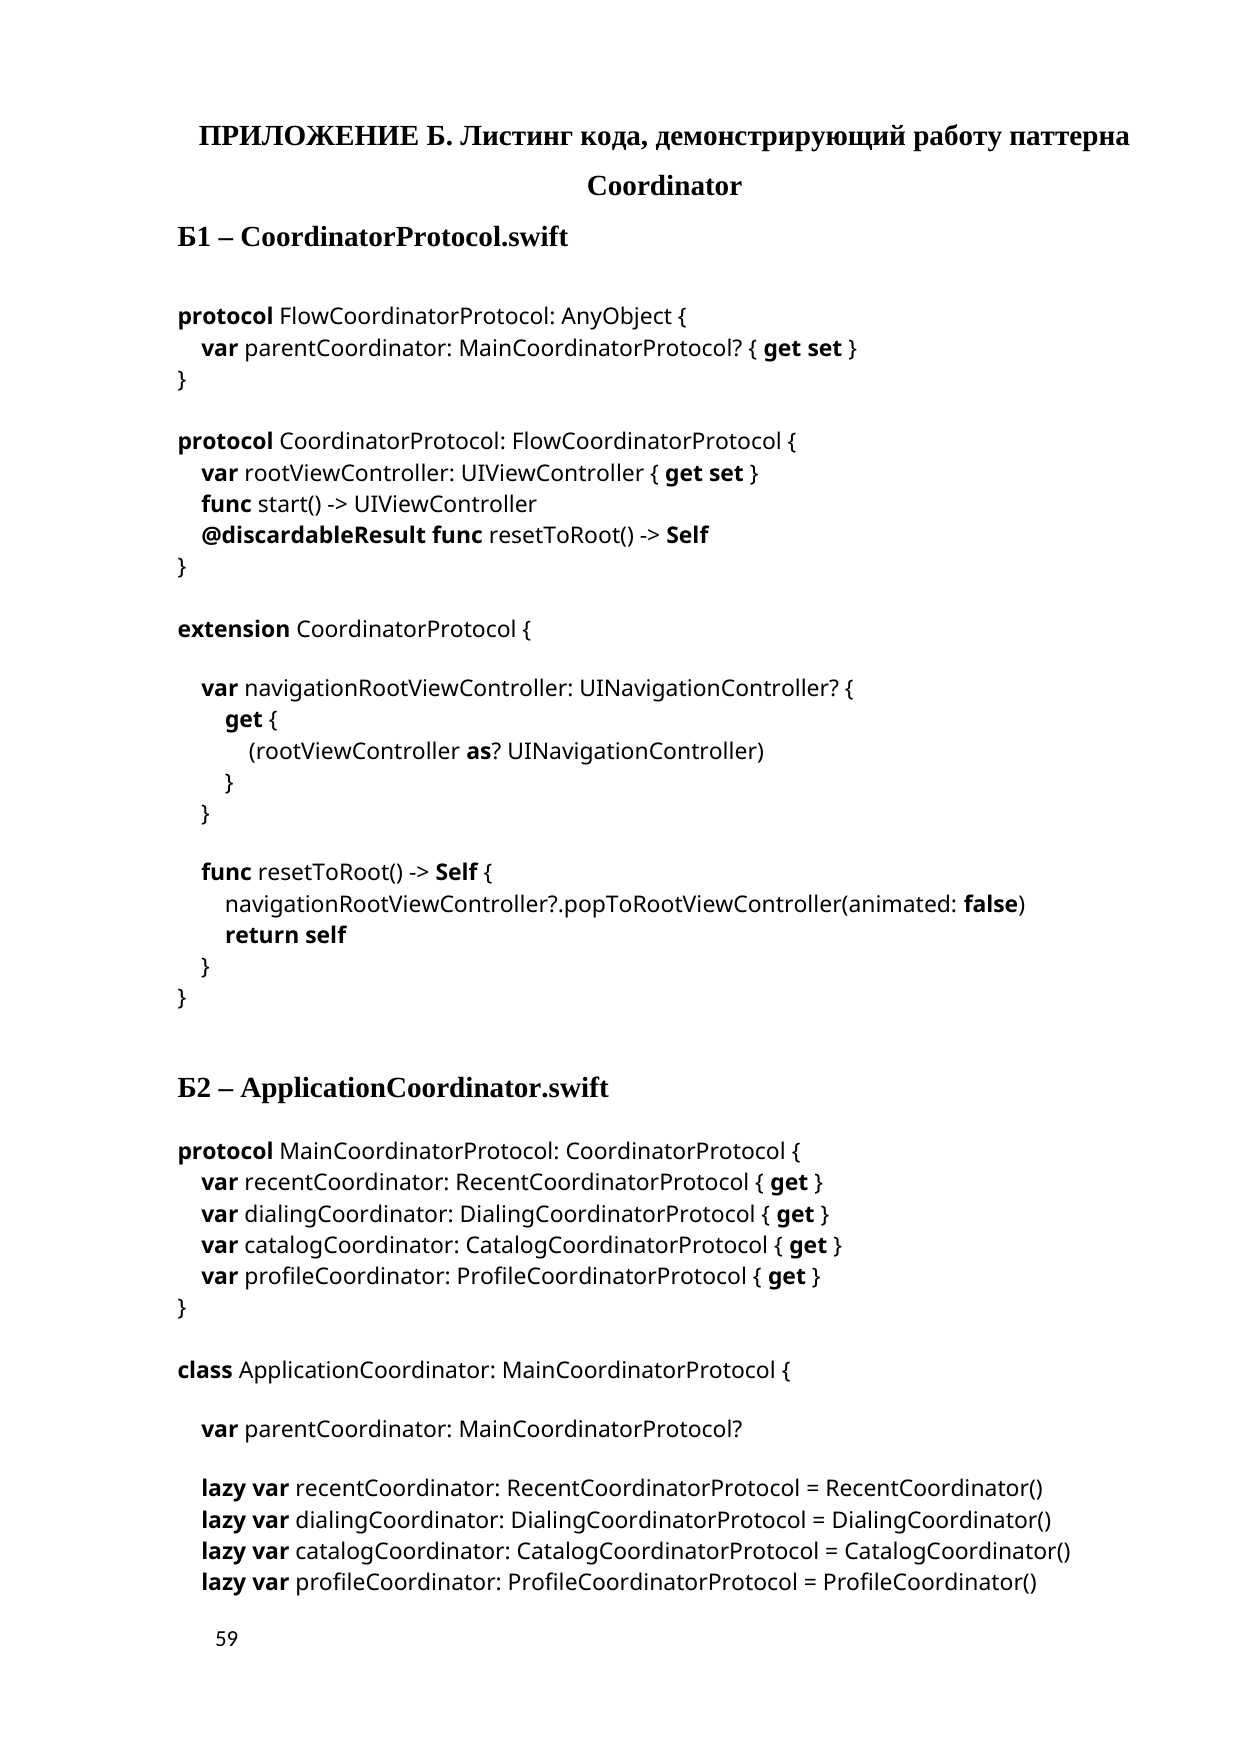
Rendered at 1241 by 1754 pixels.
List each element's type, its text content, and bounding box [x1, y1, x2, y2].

text var dialingCoordinator: DialingCoordinatorProtocol { get } [177, 1197, 1152, 1229]
text lazy var profileCoordinator: ProfileCoordinatorProtocol = ProfileCoordinator() [177, 1566, 1152, 1597]
text protocol FlowCoordinatorProtocol: AnyObject { [177, 300, 1152, 332]
text } [177, 1291, 1152, 1322]
text } [177, 550, 1152, 582]
text extension CoordinatorProtocol { [177, 613, 1152, 644]
text class ApplicationCoordinator: MainCoordinatorProtocol { [177, 1354, 1152, 1385]
text func start() -> UIViewController [177, 488, 1152, 519]
text return self [177, 919, 1152, 950]
text Б1 – CoordinatorProtocol.swift [177, 219, 1152, 252]
text lazy var catalogCoordinator: CatalogCoordinatorProtocol = CatalogCoordinator() [177, 1535, 1152, 1566]
text var parentCoordinator: MainCoordinatorProtocol? { get set } [177, 332, 1152, 363]
text Б2 – ApplicationCoordinator.swift [177, 1070, 1152, 1104]
text ПРИЛОЖЕНИЕ Б. Листинг кода, демонстрирующий работу паттерна Coordinator [177, 118, 1152, 202]
text } [177, 766, 1152, 797]
text var rootViewController: UIViewController { get set } [177, 457, 1152, 488]
text lazy var dialingCoordinator: DialingCoordinatorProtocol = DialingCoordinator() [177, 1503, 1152, 1535]
text func resetToRoot() -> Self { [177, 856, 1152, 888]
text protocol MainCoordinatorProtocol: CoordinatorProtocol { [177, 1135, 1152, 1166]
text get { [177, 703, 1152, 734]
text } [177, 981, 1152, 1013]
text } [177, 363, 1152, 394]
text var catalogCoordinator: CatalogCoordinatorProtocol { get } [177, 1229, 1152, 1260]
text var navigationRootViewController: UINavigationController? { [177, 672, 1152, 703]
text navigationRootViewController?.popToRootViewController(animated: false) [177, 888, 1152, 919]
text @discardableResult func resetToRoot() -> Self [177, 519, 1152, 550]
text (rootViewController as? UINavigationController) [177, 734, 1152, 766]
text } [177, 797, 1152, 828]
text protocol CoordinatorProtocol: FlowCoordinatorProtocol { [177, 425, 1152, 457]
text } [177, 950, 1152, 981]
text var parentCoordinator: MainCoordinatorProtocol? [177, 1413, 1152, 1444]
text var profileCoordinator: ProfileCoordinatorProtocol { get } [177, 1260, 1152, 1291]
text var recentCoordinator: RecentCoordinatorProtocol { get } [177, 1166, 1152, 1197]
text lazy var recentCoordinator: RecentCoordinatorProtocol = RecentCoordinator() [177, 1472, 1152, 1503]
